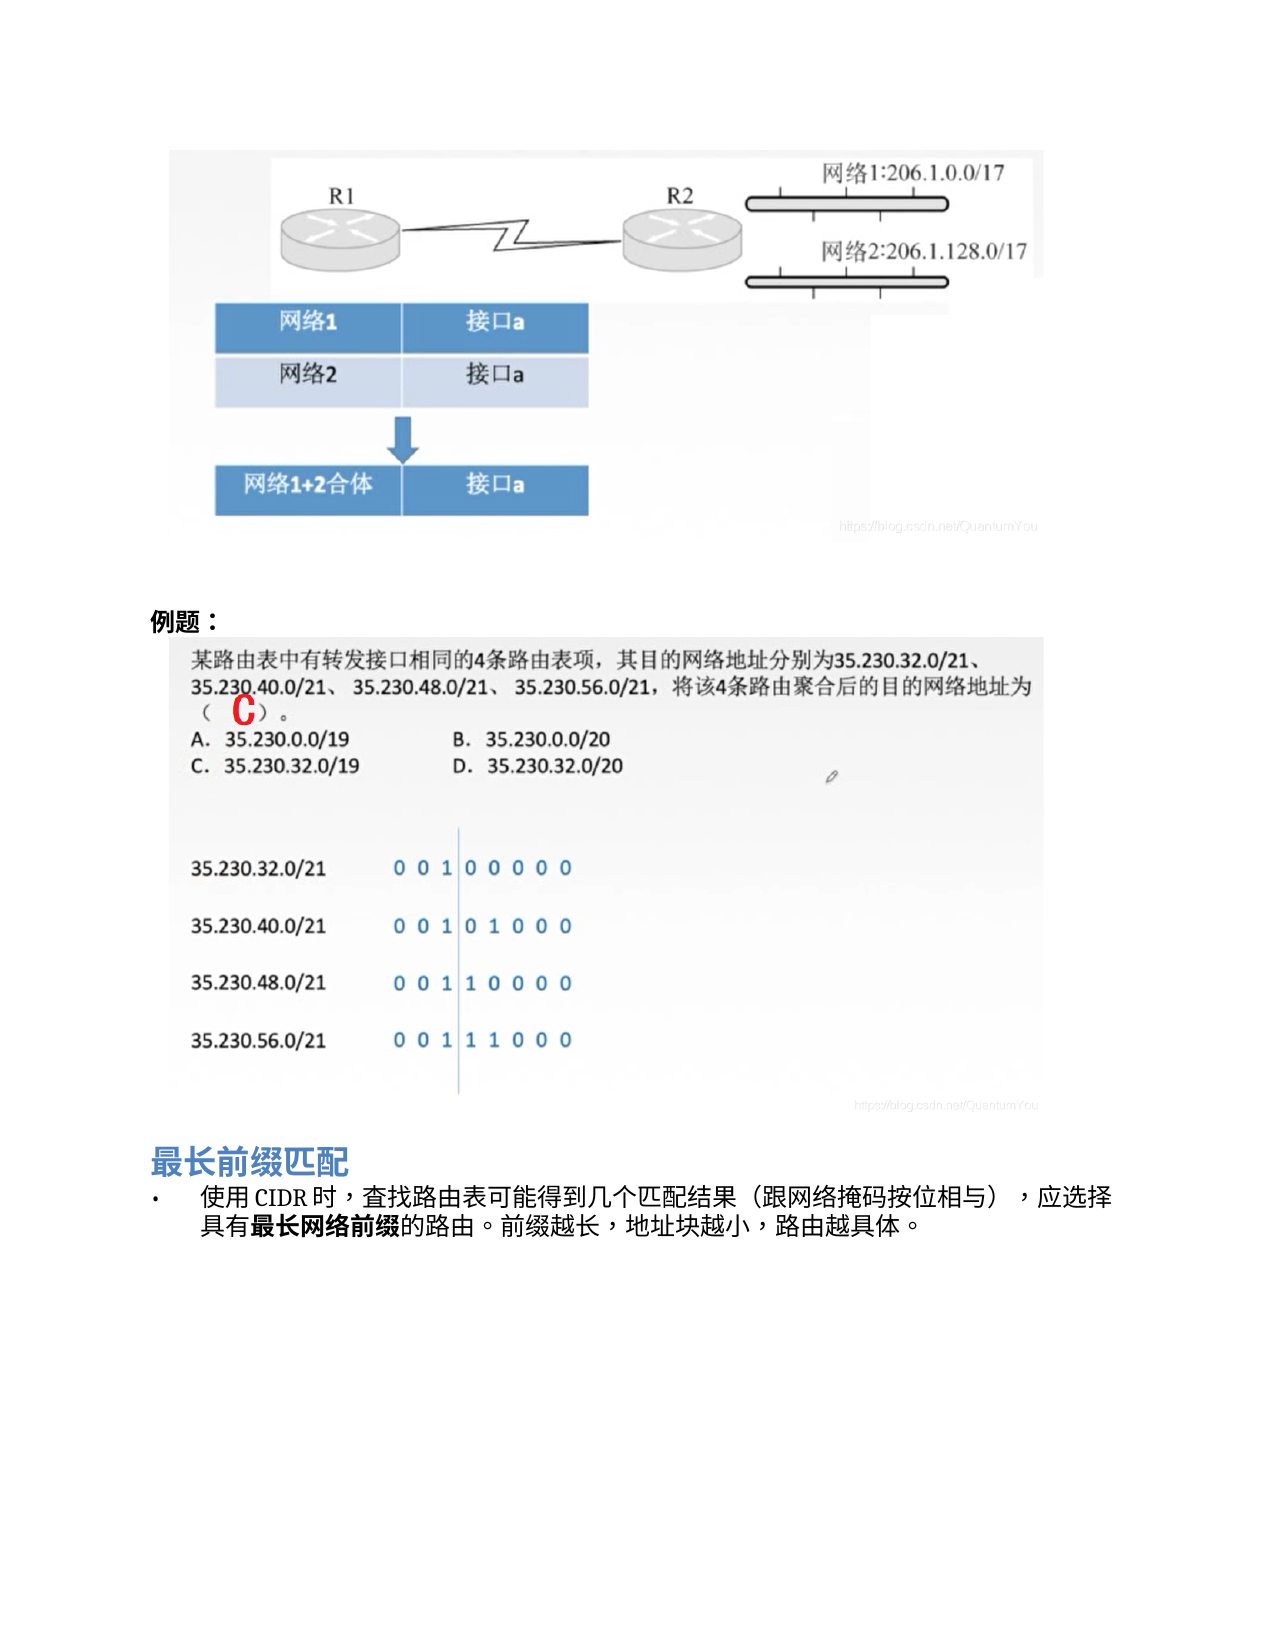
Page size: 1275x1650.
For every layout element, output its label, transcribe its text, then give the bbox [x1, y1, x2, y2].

picture [168, 637, 1044, 1119]
picture [168, 150, 1044, 541]
list 使用CIDR时，査找路由表可能得到几个匹配结果（跟网络掩码按位相与），应选择具有最长网络前缀的路由。前缀越长，地址块越小，路由越具体。 [150, 1184, 1125, 1242]
subtitle 最长前缀匹配 [150, 1139, 1125, 1184]
